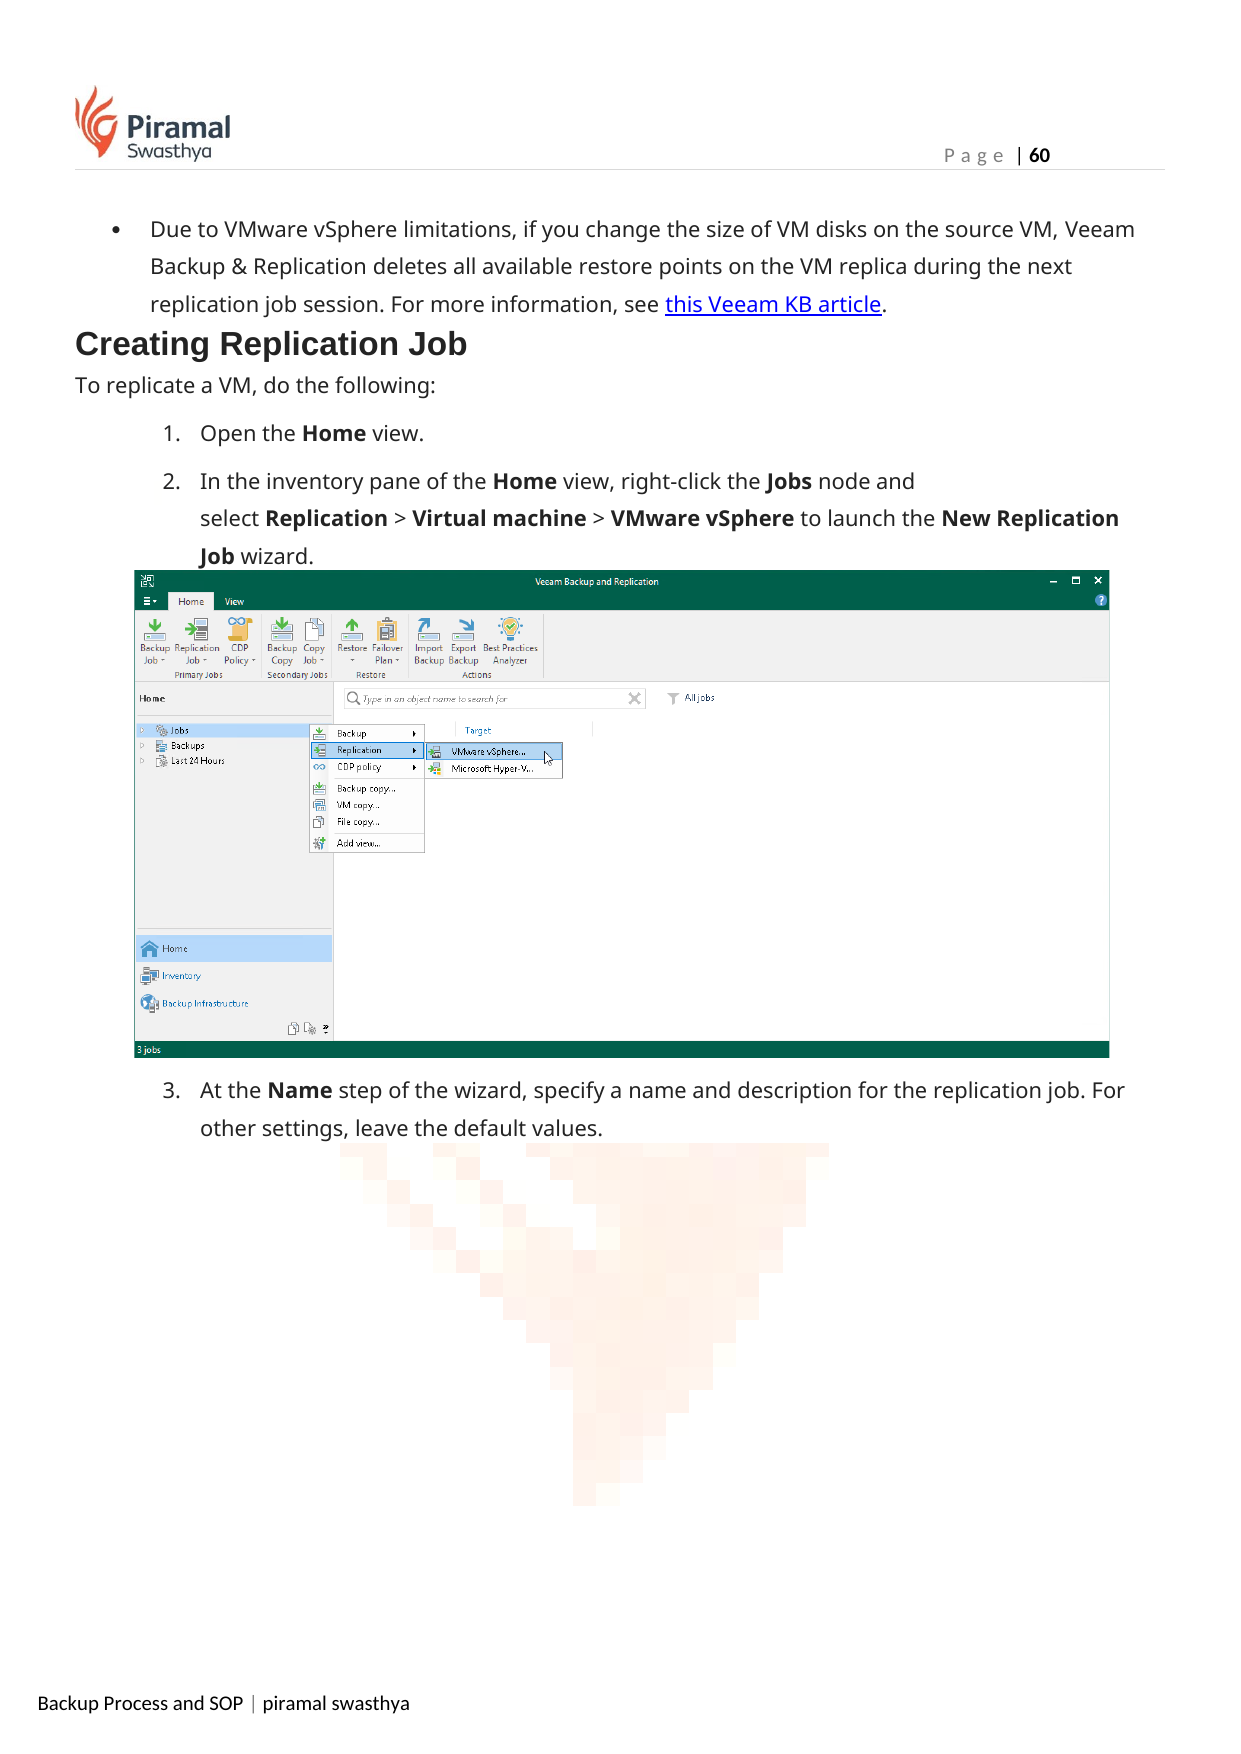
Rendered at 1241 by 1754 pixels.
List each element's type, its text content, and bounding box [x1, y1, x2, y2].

list At the Name step of the wizard, specify a name and description for the replication job. For other settings, leave the default values. [162, 1068, 1165, 1143]
subtitle Creating Replication Job [75, 319, 1165, 362]
picture [75, 85, 230, 162]
list In the inventory pane of the Home view, right-click the Jobs node and select Replication > Virtual machine > VMware vSphere to launch the New Replication Job wizard. [162, 458, 1165, 571]
list Open the Home view. [162, 410, 1165, 448]
list Due to VMware vSphere limitations, if you change the size of VM disks on the source VM, Veeam Backup & Replication deletes all available restore points on the VM replica during the next replication job session. For more information, see this Veeam KB article. [112, 206, 1165, 319]
picture [134, 570, 1110, 1058]
text To replicate a VM, do the following: [75, 362, 1165, 400]
